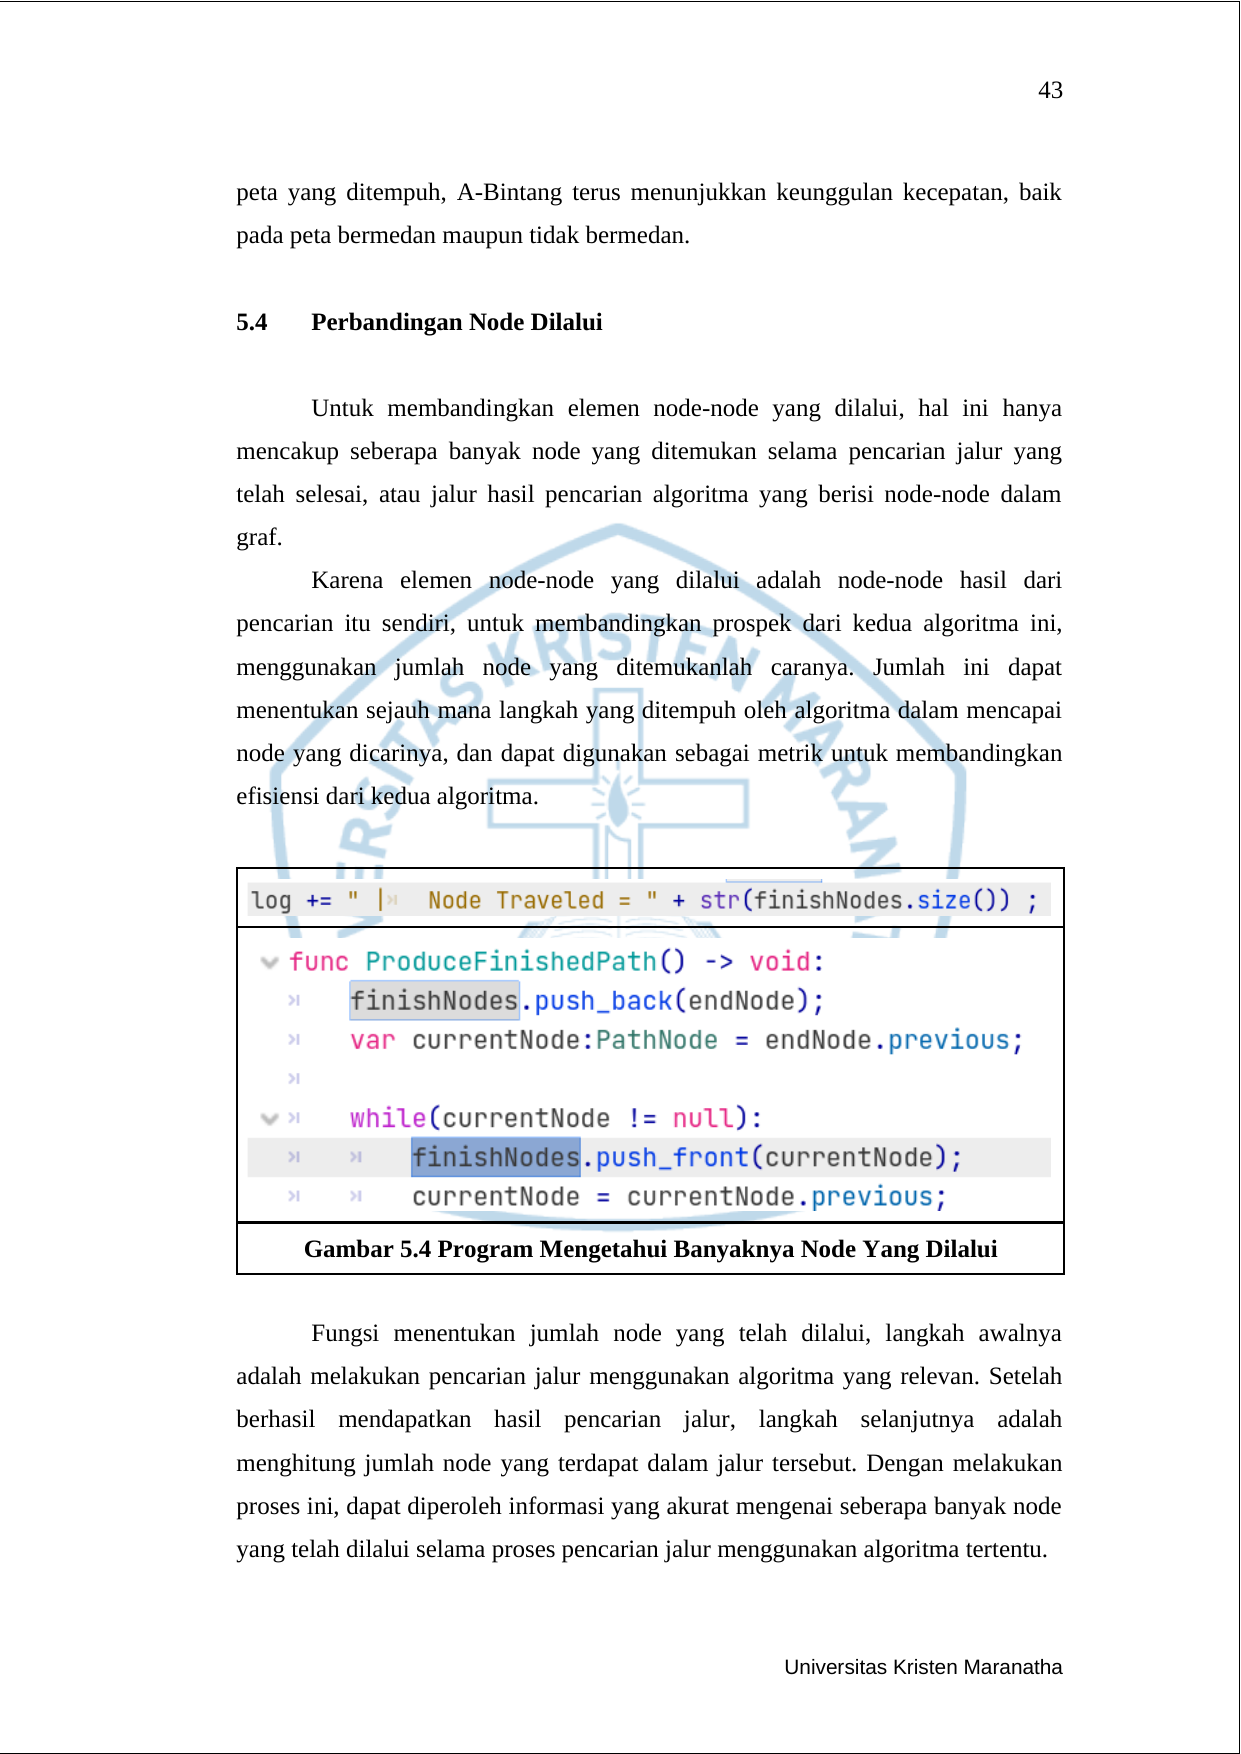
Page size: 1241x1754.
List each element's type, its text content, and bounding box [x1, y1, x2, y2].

picture [0, 2, 1239, 1753]
text Karena elemen node-node yang dilalui adalah node-node hasil dari pencarian itu sendiri, untuk membandingkan prospek dari kedua algoritma ini, menggunakan jumlah node yang ditemukanlah caranya. Jumlah ini dapat menentukan sejauh mana langkah yang ditempuh oleh algoritma dalam mencapai node yang dicarinya, dan dapat digunakan sebagai metrik untuk membandingkan efisiensi dari kedua algoritma. [236, 565, 1063, 810]
text Fungsi menentukan jumlah node yang telah dilalui, langkah awalnya adalah melakukan pencarian jalur menggunakan algoritma yang relevan. Setelah berhasil mendapatkan hasil pencarian jalur, langkah selanjutnya adalah menghitung jumlah node yang terdapat dalam jalur tersebut. Dengan melakukan proses ini, dapat diperoleh informasi yang akurat mengenai seberapa banyak node yang telah dilalui selama proses pencarian jalur menggunakan algoritma tertentu. [236, 1318, 1063, 1563]
table_cell [238, 1224, 1063, 1273]
subtitle Perbandingan Node Dilalui [236, 307, 1063, 335]
text Untuk membandingkan elemen node-node yang dilalui, hal ini hanya mencakup seberapa banyak node yang ditemukan selama pencarian jalur yang telah selesai, atau jalur hasil pencarian algoritma yang berisi node-node dalam graf. [236, 393, 1063, 551]
table_cell [238, 928, 1063, 1221]
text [236, 177, 1063, 249]
table_header [238, 869, 1063, 926]
